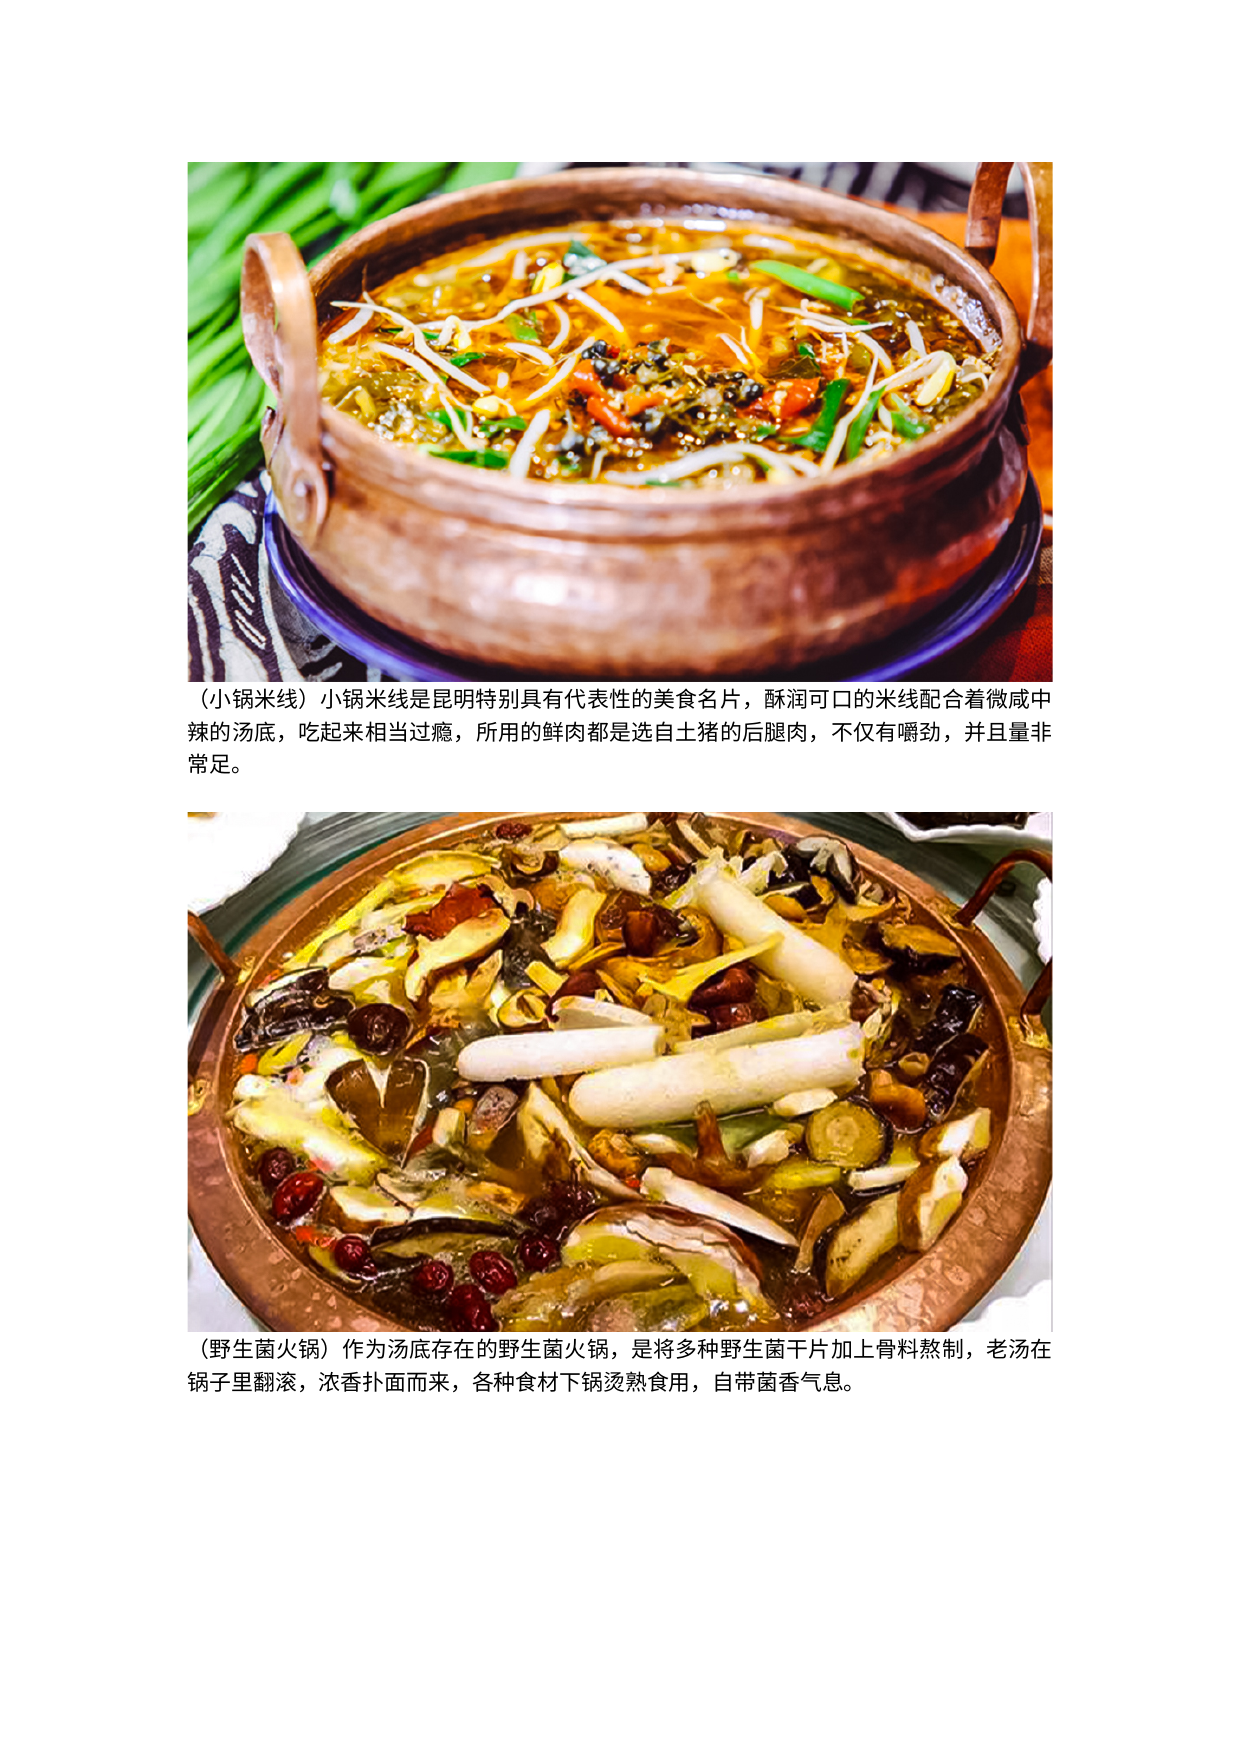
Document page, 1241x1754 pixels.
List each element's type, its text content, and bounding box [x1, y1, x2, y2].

picture [187, 162, 1053, 682]
text （野生菌火锅）作为汤底存在的野生菌火锅，是将多种野生菌干片加上骨料熬制，老汤在锅子里翻滚，浓香扑面而来，各种食材下锅烫熟食用，自带菌香气息。 [187, 1332, 1053, 1397]
text （小锅米线）小锅米线是昆明特别具有代表性的美食名片，酥润可口的米线配合着微咸中辣的汤底，吃起来相当过瘾，所用的鲜肉都是选自土猪的后腿肉，不仅有嚼劲，并且量非常足。 [187, 682, 1053, 779]
picture [187, 812, 1053, 1332]
